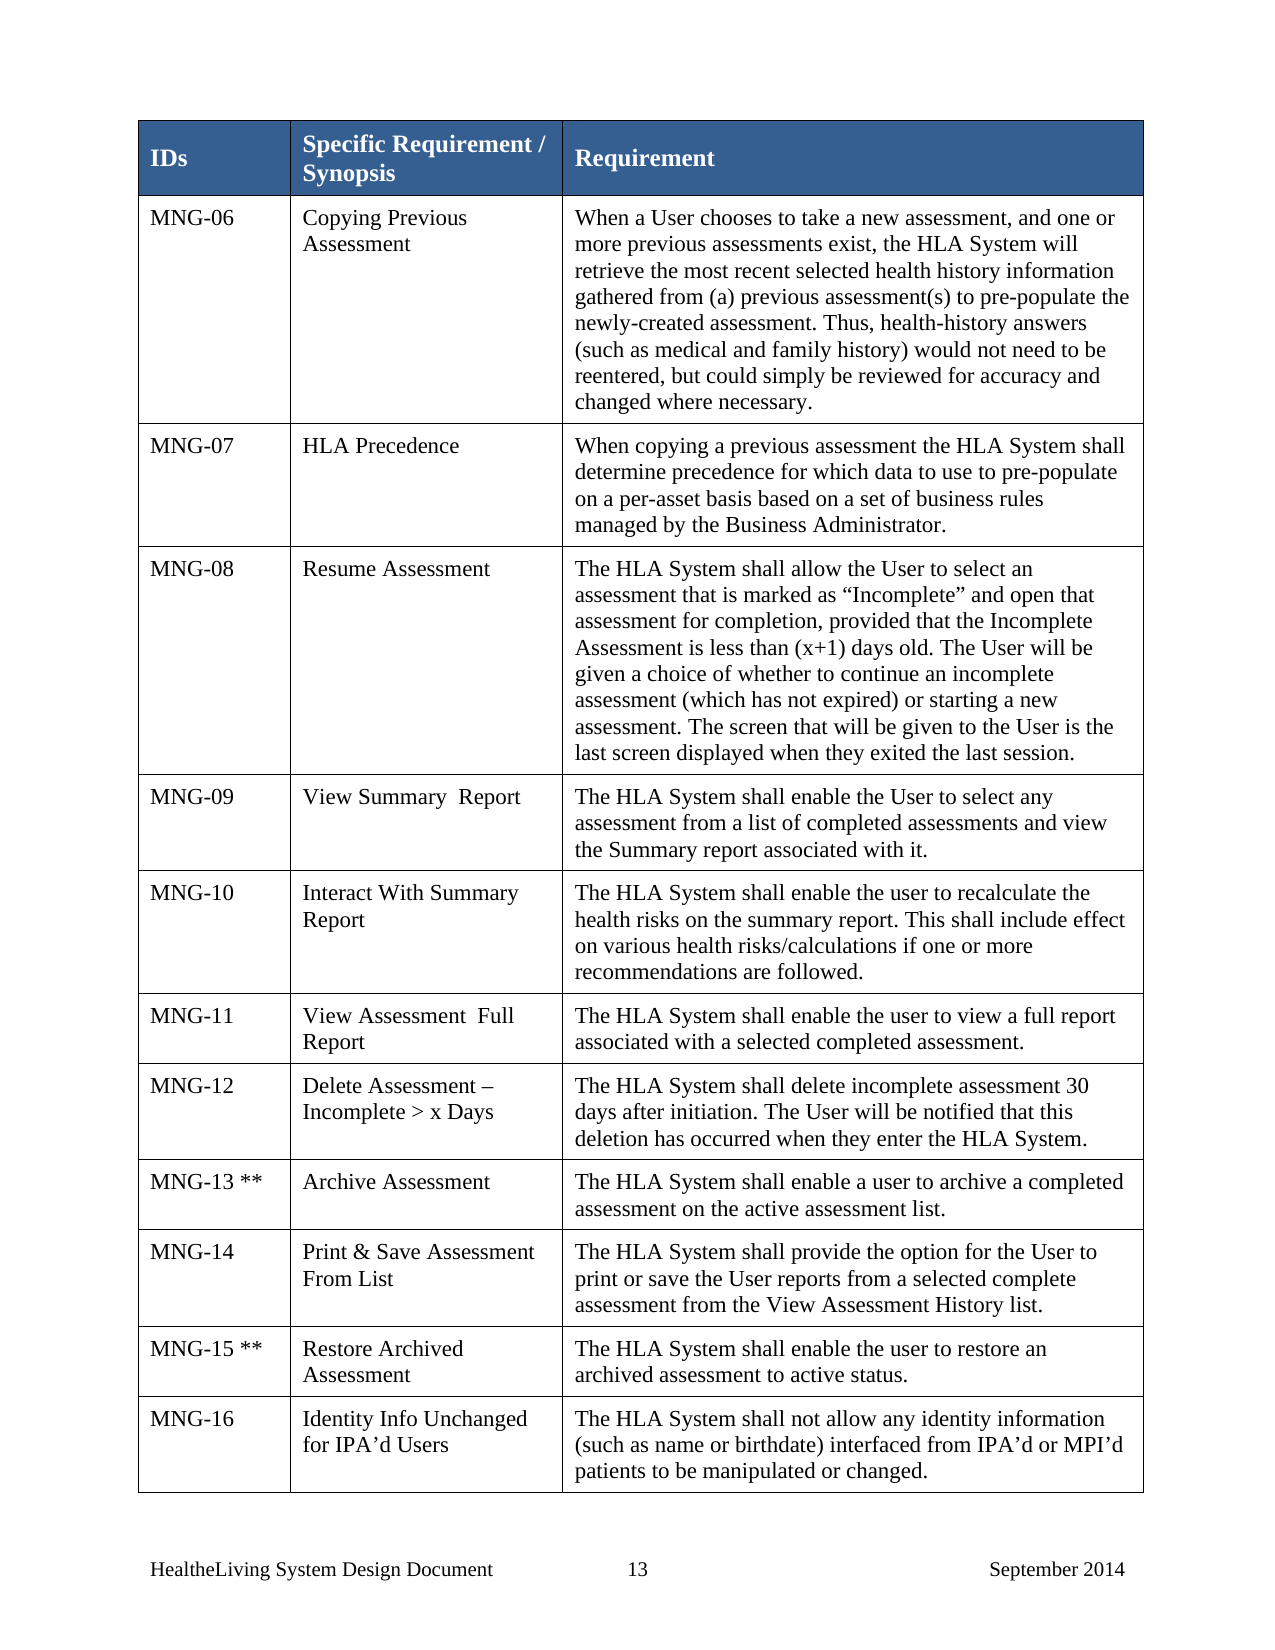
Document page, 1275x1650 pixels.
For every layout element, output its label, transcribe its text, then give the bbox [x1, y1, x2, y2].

table_cell Identity Info Unchanged for IPA’d Users [291, 1397, 562, 1492]
table_cell View Assessment Full Report [291, 994, 562, 1063]
table_cell Archive Assessment [291, 1160, 562, 1229]
table_cell MNG-14 [139, 1230, 290, 1326]
table_cell MNG-16 [139, 1397, 290, 1492]
table_cell Copying Previous Assessment [291, 196, 562, 423]
table_cell MNG-12 [139, 1064, 290, 1159]
table_cell The HLA System shall enable the user to view a full report associated with a selected completed assessment. [563, 994, 1143, 1063]
table_cell MNG-09 [139, 775, 290, 870]
table_cell The HLA System shall enable the User to select any assessment from a list of completed assessments and view the Summary report associated with it. [563, 775, 1143, 870]
table_cell HLA Precedence [291, 424, 562, 546]
table_header Requirement [563, 121, 1143, 195]
table_cell Delete Assessment – Incomplete > x Days [291, 1064, 562, 1159]
table_cell Interact With Summary Report [291, 871, 562, 993]
table_cell When copying a previous assessment the HLA System shall determine precedence for which data to use to pre-populate on a per-asset basis based on a set of business rules managed by the Business Administrator. [563, 424, 1143, 546]
table_cell Restore Archived Assessment [291, 1327, 562, 1396]
table_cell The HLA System shall enable the user to recalculate the health risks on the summary report. This shall include effect on various health risks/calculations if one or more recommendations are followed. [563, 871, 1143, 993]
table_cell MNG-10 [139, 871, 290, 993]
table_cell MNG-13 ** [139, 1160, 290, 1229]
table_cell The HLA System shall enable the user to restore an archived assessment to active status. [563, 1327, 1143, 1396]
table_cell The HLA System shall not allow any identity information (such as name or birthdate) interfaced from IPA’d or MPI’d patients to be manipulated or changed. [563, 1397, 1143, 1492]
table_header Specific Requirement / Synopsis [291, 121, 562, 195]
table_cell MNG-06 [139, 196, 290, 423]
table_cell MNG-11 [139, 994, 290, 1063]
table_cell MNG-08 [139, 547, 290, 774]
table_cell View Summary Report [291, 775, 562, 870]
table_cell When a User chooses to take a new assessment, and one or more previous assessments exist, the HLA System will retrieve the most recent selected health history information gathered from (a) previous assessment(s) to pre-populate the newly-created assessment. Thus, health-history answers (such as medical and family history) would not need to be reentered, but could simply be reviewed for accuracy and changed where necessary. [563, 196, 1143, 423]
table_cell The HLA System shall allow the User to select an assessment that is marked as “Incomplete” and open that assessment for completion, provided that the Incomplete Assessment is less than (x+1) days old. The User will be given a choice of whether to continue an incomplete assessment (which has not expired) or starting a new assessment. The screen that will be given to the User is the last screen displayed when they exited the last session. [563, 547, 1143, 774]
table_cell The HLA System shall delete incomplete assessment 30 days after initiation. The User will be notified that this deletion has occurred when they enter the HLA System. [563, 1064, 1143, 1159]
table_cell MNG-07 [139, 424, 290, 546]
table_cell Resume Assessment [291, 547, 562, 774]
table_cell The HLA System shall provide the option for the User to print or save the User reports from a selected complete assessment from the View Assessment History list. [563, 1230, 1143, 1326]
table_cell MNG-15 ** [139, 1327, 290, 1396]
table_header IDs [139, 121, 290, 195]
table_cell The HLA System shall enable a user to archive a completed assessment on the active assessment list. [563, 1160, 1143, 1229]
table_cell Print & Save Assessment From List [291, 1230, 562, 1326]
